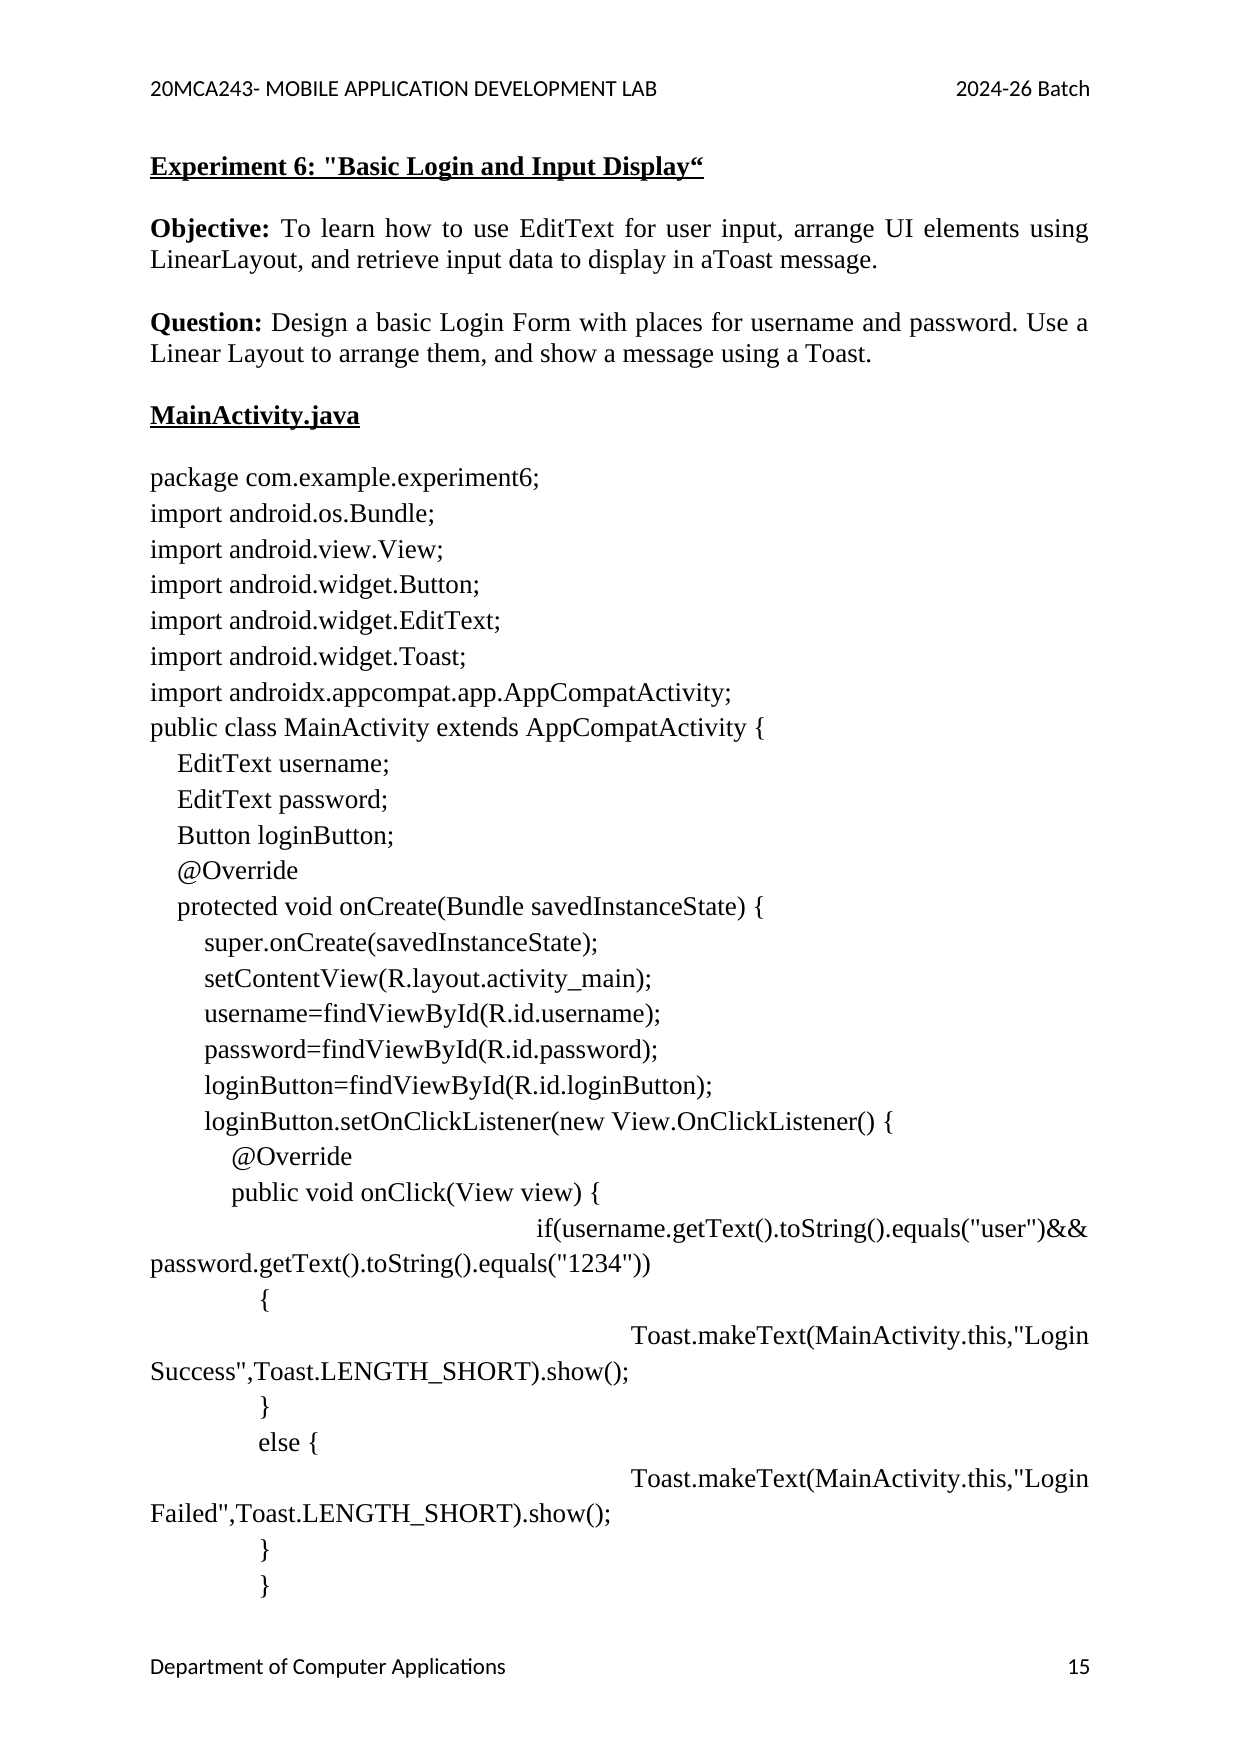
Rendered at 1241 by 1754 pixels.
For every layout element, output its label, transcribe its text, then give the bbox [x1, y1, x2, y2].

text Toast.makeText(MainActivity.this,"Login Failed",Toast.LENGTH_SHORT).show(); [150, 1462, 1090, 1529]
text import android.widget.Button; [150, 569, 1090, 600]
text @Override [150, 1140, 1090, 1171]
text { [150, 1283, 1090, 1314]
text loginButton=findViewById(R.id.loginButton); [150, 1069, 1090, 1100]
text Objective: To learn how to use EditText for user input, arrange UI elements using LinearLayout, and retrieve input data to display in aToast message. [150, 212, 1090, 274]
text } [150, 1390, 1090, 1422]
text import android.widget.Toast; [150, 640, 1090, 671]
text import androidx.appcompat.app.AppCompatActivity; [150, 676, 1090, 707]
text } [150, 1569, 1090, 1600]
text @Override [150, 854, 1090, 886]
text if(username.getText().toString().equals("user")&& password.getText().toString().equals("1234")) [150, 1212, 1090, 1279]
text import android.view.View; [150, 533, 1090, 564]
text import android.os.Bundle; [150, 497, 1090, 528]
text setContentView(R.layout.activity_main); [150, 962, 1090, 993]
text package com.example.experiment6; [150, 461, 1090, 493]
text super.onCreate(savedInstanceState); [150, 926, 1090, 957]
text EditText username; [150, 747, 1090, 778]
text else { [150, 1426, 1090, 1457]
text Experiment 6: "Basic Login and Input Display“ [150, 150, 1090, 181]
text username=findViewById(R.id.username); [150, 997, 1090, 1028]
text MainActivity.java [150, 399, 1090, 430]
text loginButton.setOnClickListener(new View.OnClickListener() { [150, 1104, 1090, 1136]
text public void onClick(View view) { [150, 1176, 1090, 1207]
text protected void onCreate(Bundle savedInstanceState) { [150, 890, 1090, 921]
text public class MainActivity extends AppCompatActivity { [150, 712, 1090, 743]
text EditText password; [150, 783, 1090, 814]
text Toast.makeText(MainActivity.this,"Login Success",Toast.LENGTH_SHORT).show(); [150, 1319, 1090, 1386]
text Button loginButton; [150, 819, 1090, 850]
text Question: Design a basic Login Form with places for username and password. Use a Linear Layout to arrange them, and show a message using a Toast. [150, 306, 1090, 368]
text } [150, 1533, 1090, 1564]
text import android.widget.EditText; [150, 604, 1090, 636]
text password=findViewById(R.id.password); [150, 1033, 1090, 1064]
